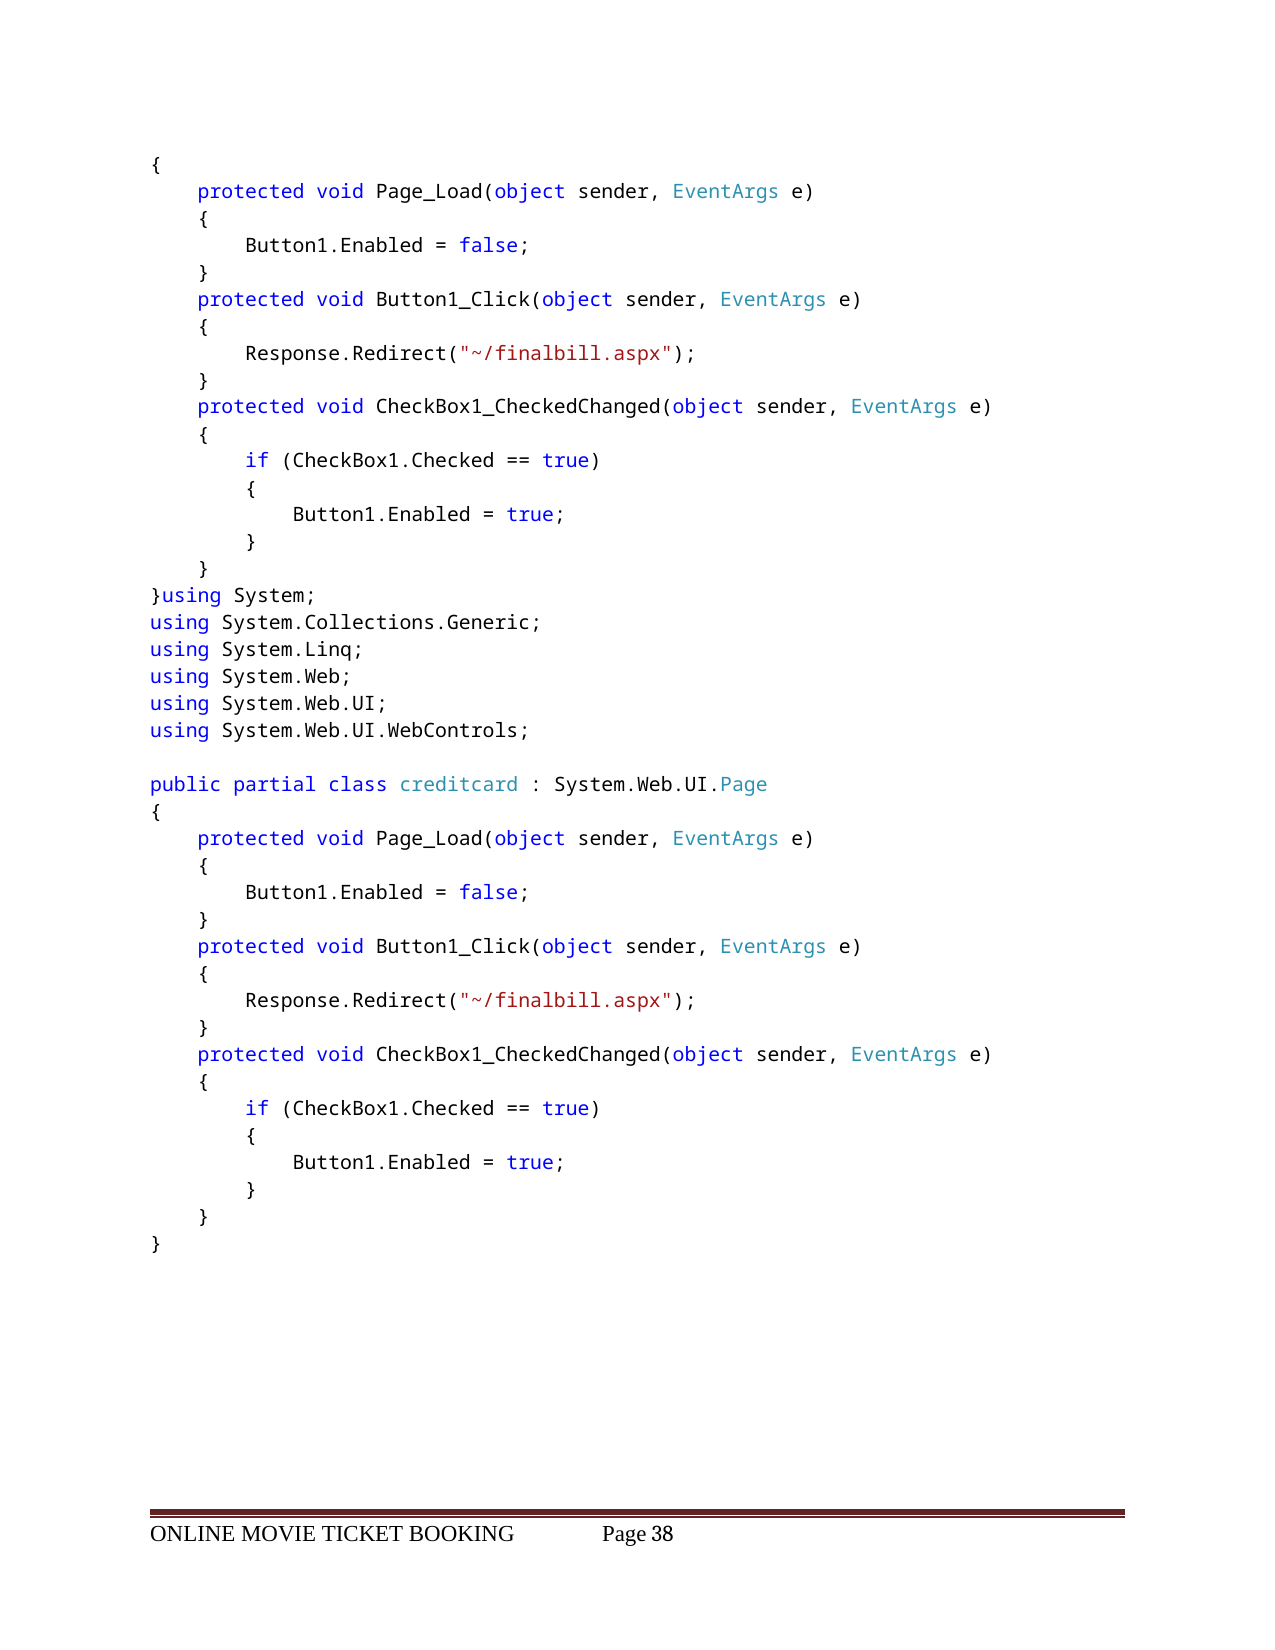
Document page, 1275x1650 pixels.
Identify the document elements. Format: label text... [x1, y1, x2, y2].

text using System.Linq; [150, 636, 1125, 663]
text } [150, 555, 1125, 582]
text } [150, 366, 1125, 393]
text } [150, 258, 1125, 285]
text Button1.Enabled = false; [150, 878, 1125, 905]
text protected void Button1_Click(object sender, EventArgs e) [150, 285, 1125, 312]
text } [150, 1175, 1125, 1202]
text public partial class creditcard : System.Web.UI.Page [150, 771, 1125, 797]
text { [150, 797, 1125, 824]
text { [150, 959, 1125, 986]
text protected void CheckBox1_CheckedChanged(object sender, EventArgs e) [150, 393, 1125, 420]
text } [150, 1202, 1125, 1229]
text } [150, 1229, 1125, 1256]
text { [150, 1067, 1125, 1094]
text using System.Web.UI.WebControls; [150, 717, 1125, 743]
text protected void Page_Load(object sender, EventArgs e) [150, 177, 1125, 204]
text if (CheckBox1.Checked == true) [150, 447, 1125, 474]
text protected void CheckBox1_CheckedChanged(object sender, EventArgs e) [150, 1040, 1125, 1067]
text using System.Web; [150, 663, 1125, 689]
text }using System; [150, 582, 1125, 609]
text { [150, 204, 1125, 231]
text Response.Redirect("~/finalbill.aspx"); [150, 339, 1125, 366]
text Button1.Enabled = true; [150, 501, 1125, 528]
text } [150, 528, 1125, 555]
text if (CheckBox1.Checked == true) [150, 1094, 1125, 1121]
text using System.Collections.Generic; [150, 609, 1125, 636]
text { [150, 150, 1125, 177]
text Response.Redirect("~/finalbill.aspx"); [150, 986, 1125, 1013]
text protected void Page_Load(object sender, EventArgs e) [150, 824, 1125, 851]
text } [150, 905, 1125, 932]
text using System.Web.UI; [150, 689, 1125, 717]
text } [150, 1013, 1125, 1040]
text protected void Button1_Click(object sender, EventArgs e) [150, 932, 1125, 959]
text Button1.Enabled = true; [150, 1148, 1125, 1175]
text { [150, 851, 1125, 878]
text { [150, 1121, 1125, 1148]
text { [150, 474, 1125, 501]
text Button1.Enabled = false; [150, 231, 1125, 258]
text { [150, 312, 1125, 339]
text { [150, 420, 1125, 447]
